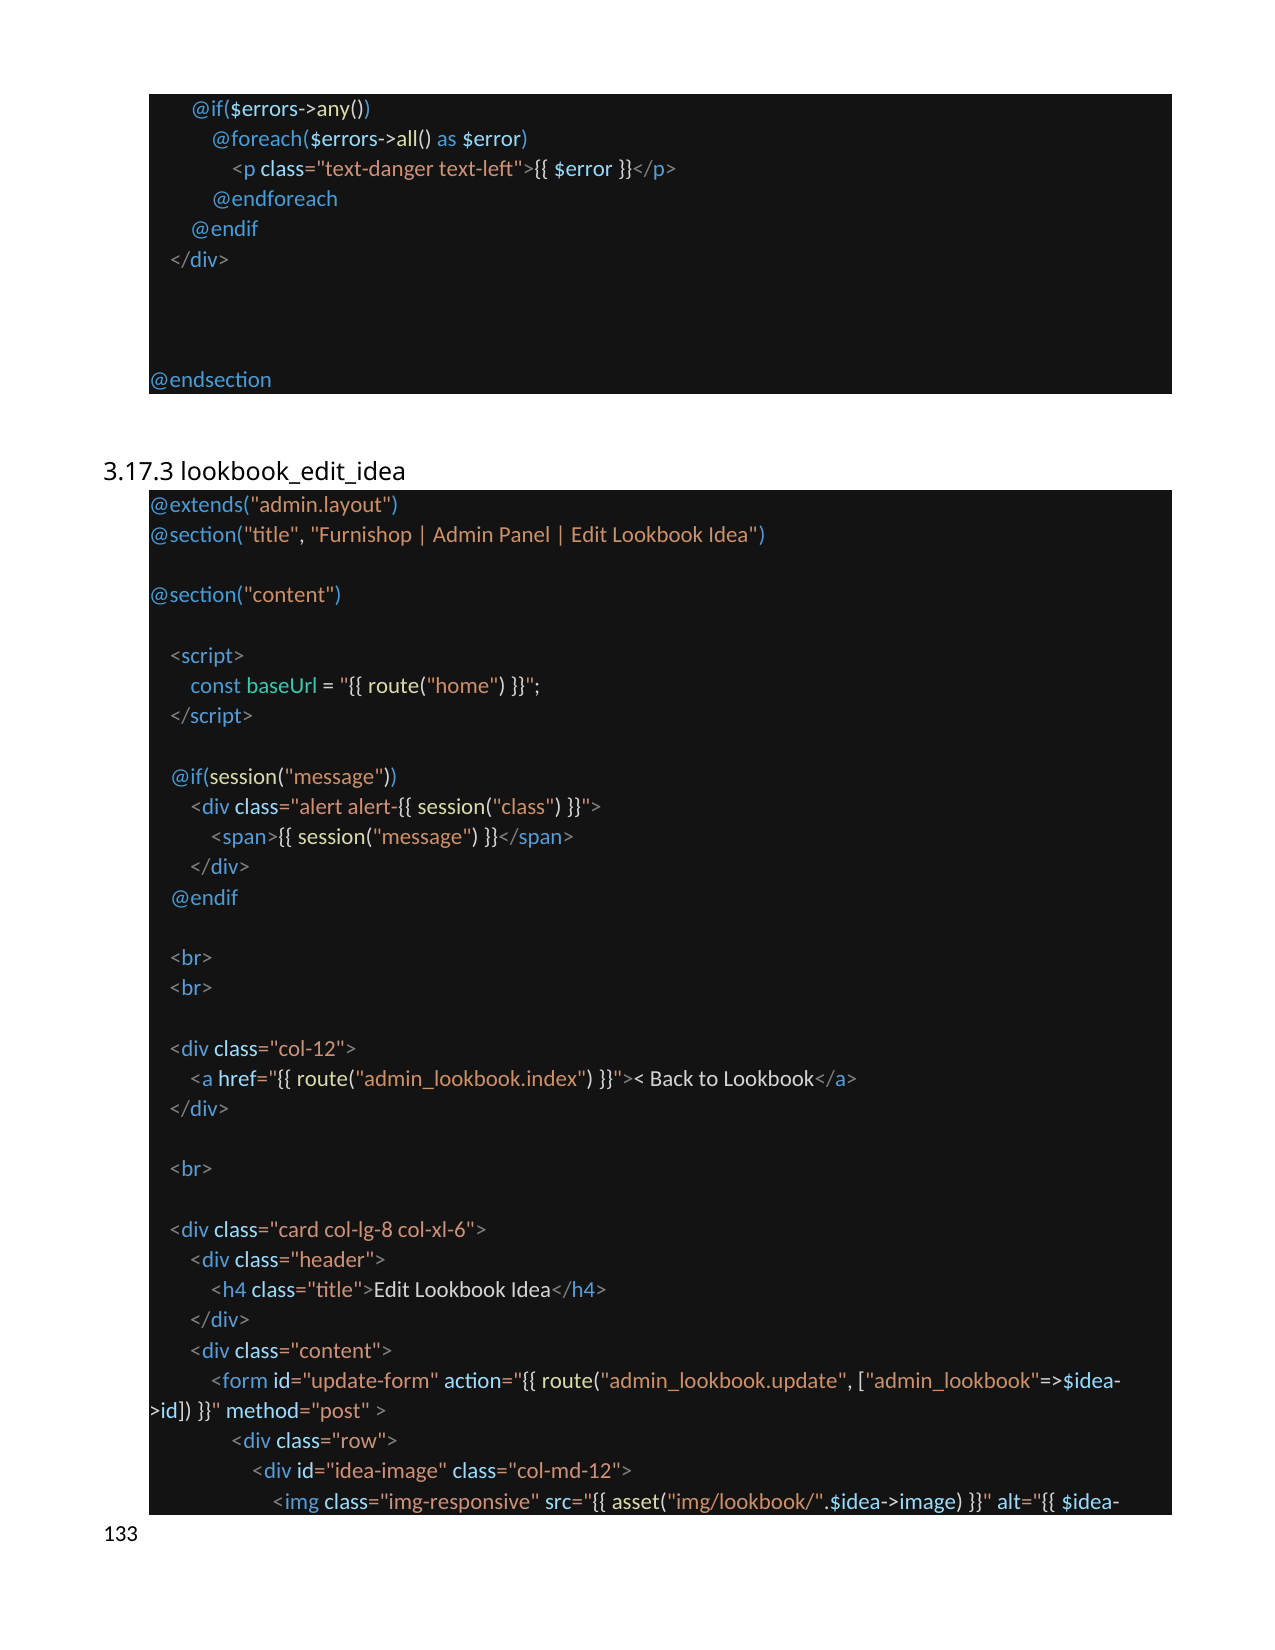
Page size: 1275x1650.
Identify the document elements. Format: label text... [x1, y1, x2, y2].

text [149, 94, 1172, 394]
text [149, 490, 1172, 1515]
subtitle 3.17.3 lookbook_edit_idea [103, 453, 1172, 487]
